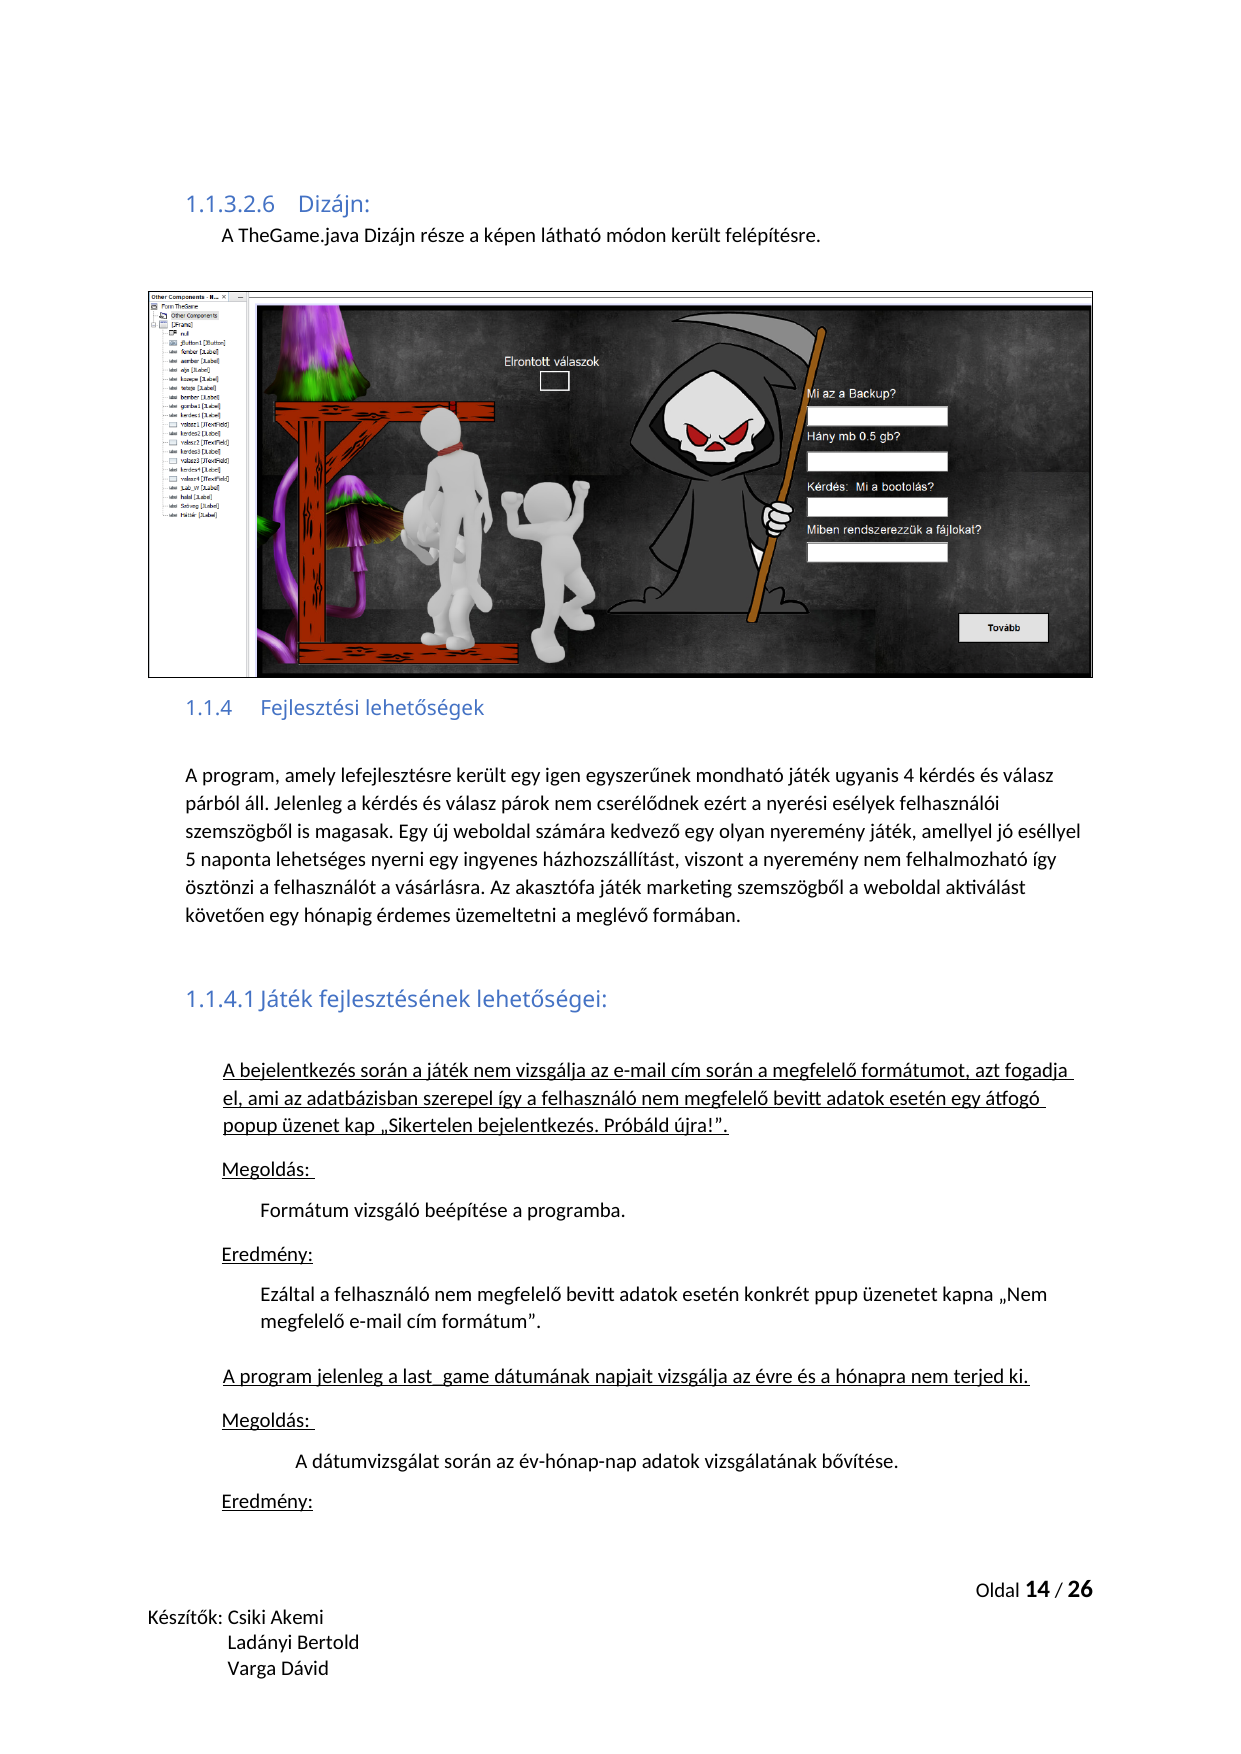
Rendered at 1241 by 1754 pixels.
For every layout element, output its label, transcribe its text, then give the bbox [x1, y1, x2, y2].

list Formátum vizsgáló beépítése a programba. [260, 1197, 1093, 1222]
text A dátumvizsgálat során az év-hónap-nap adatok vizsgálatának bővítése. [221, 1448, 1093, 1473]
subtitle Dizájn: [185, 188, 1093, 219]
subtitle Játék fejlesztésének lehetőségei: [185, 983, 1093, 1014]
text A TheGame.java Dizájn része a képen látható módon került felépítésre. [148, 222, 1093, 248]
picture [149, 292, 1092, 677]
text Eredmény: [185, 1488, 1093, 1514]
text Megoldás: [185, 1156, 1093, 1182]
list Ezáltal a felhasználó nem megfelelő bevitt adatok esetén konkrét ppup üzenetet kapna „Nem megfelelő e-mail cím formátum”. [260, 1281, 1093, 1334]
text A program, amely lefejlesztésre került egy igen egyszerűnek mondható játék ugyanis 4 kérdés és válasz párból áll. Jelenleg a kérdés és válasz párok nem cserélődnek ezért a nyerési esélyek felhasználói szemszögből is magasak. Egy új weboldal számára kedvező egy olyan nyeremény játék, amellyel jó eséllyel 5 naponta lehetséges nyerni egy ingyenes házhozszállítást, viszont a nyeremény nem felhalmozható így ösztönzi a felhasználót a vásárlásra. Az akasztófa játék marketing szemszögből a weboldal aktiválást követően egy hónapig érdemes üzemeltetni a meglévő formában. [185, 762, 1093, 927]
list A program jelenleg a last_game dátumának napjait vizsgálja az évre és a hónapra nem terjed ki. [223, 1363, 1093, 1389]
text Megoldás: [185, 1407, 1093, 1433]
subtitle Fejlesztési lehetőségek [185, 693, 1093, 722]
list A bejelentkezés során a játék nem vizsgálja az e-mail cím során a megfelelő formátumot, azt fogadja el, ami az adatbázisban szerepel így a felhasználó nem megfelelő bevitt adatok esetén egy átfogó popup üzenet kap „Sikertelen bejelentkezés. Próbáld újra!”. [223, 1057, 1093, 1138]
text Eredmény: [185, 1241, 1093, 1266]
